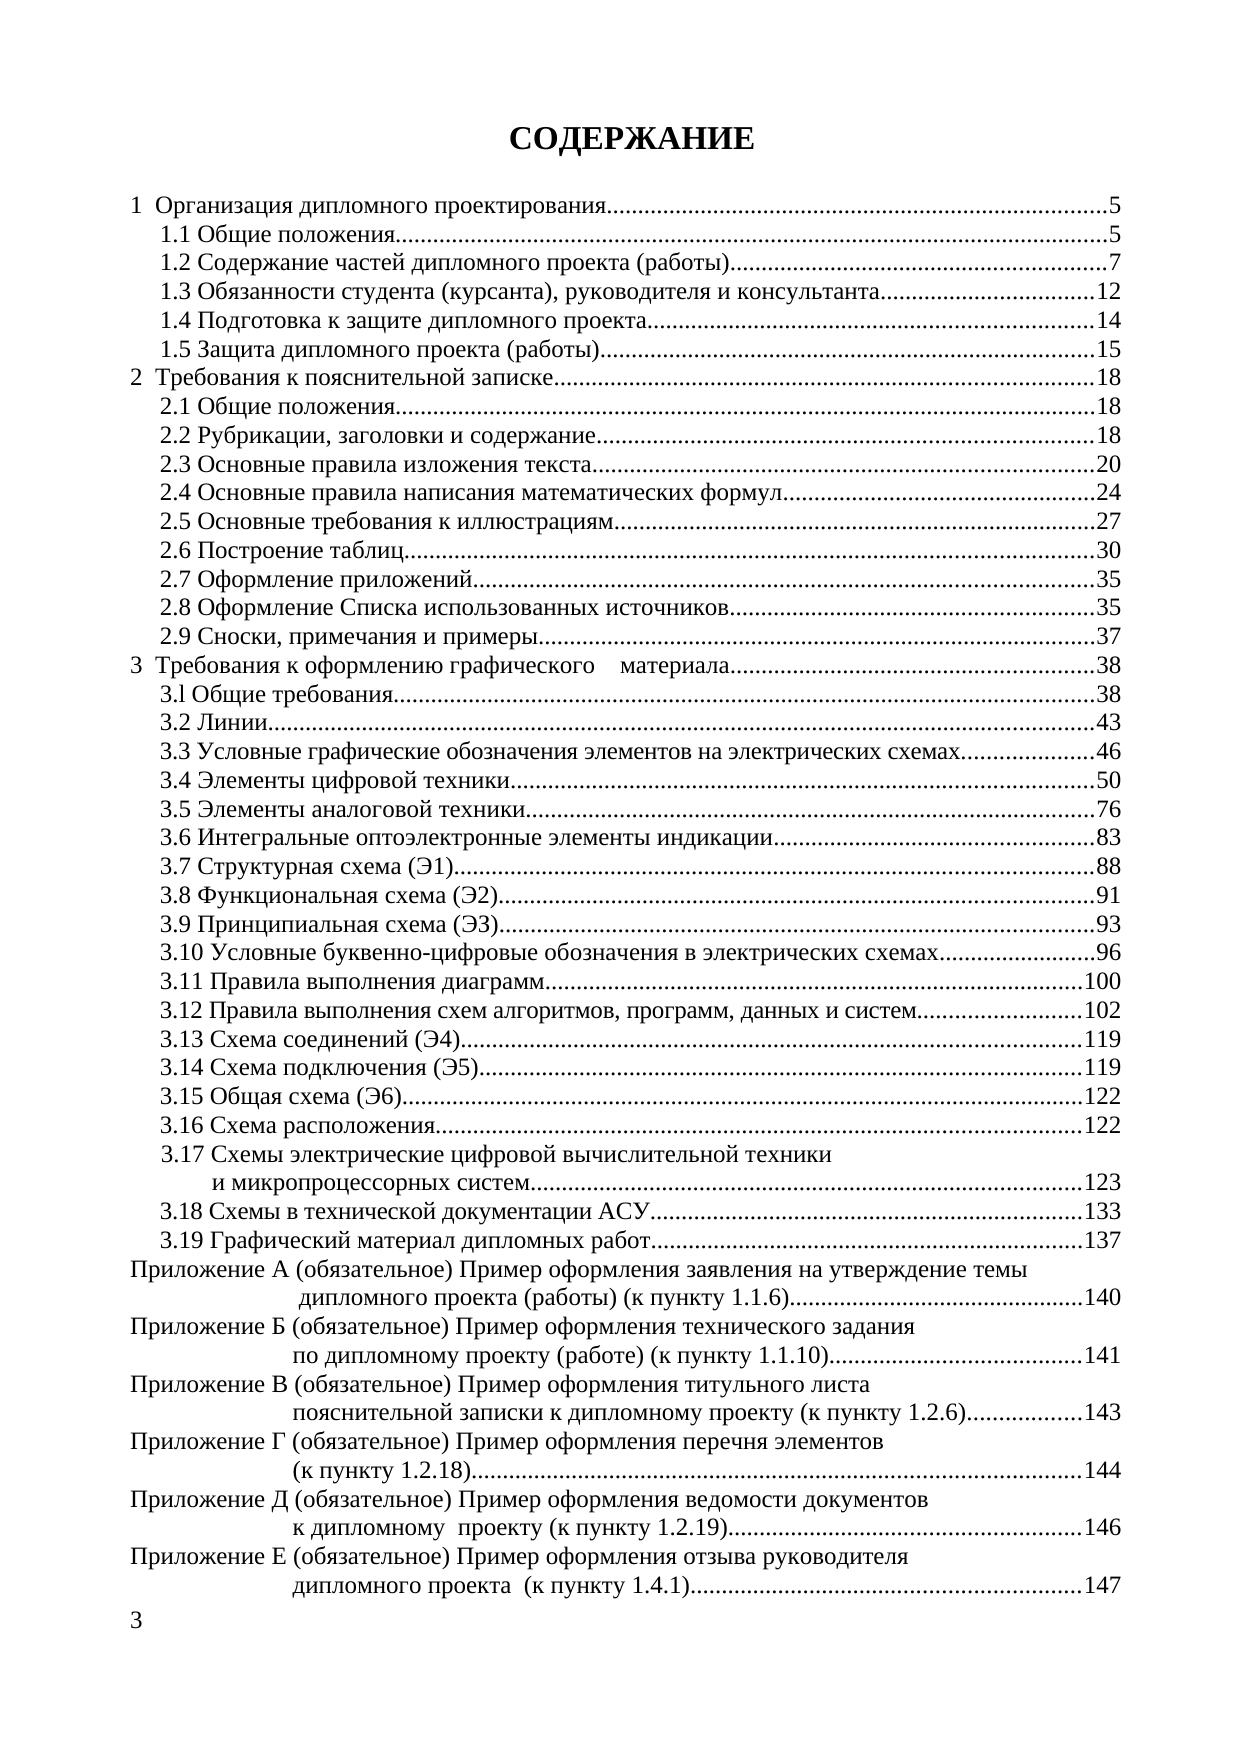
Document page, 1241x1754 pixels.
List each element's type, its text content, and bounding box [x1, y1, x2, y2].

text 3.6 Интегральные оптоэлектронные элементы индикации 83 [159, 822, 1134, 851]
text Приложение А (обязательное) Пример оформления заявления на утверждение темы дипломного проекта (работы) (к пункту 1.1.6) 140 [130, 1254, 1134, 1311]
text 3.16 Схема расположения 122 [159, 1110, 1134, 1139]
text Приложение Д (обязательное) Пример оформления ведомости документов к дипломному проекту (к пункту 1.2.19) 146 [130, 1484, 1134, 1541]
text 3.10 Условные буквенно-цифровые обозначения в электрических схемах 96 [159, 937, 1134, 966]
text 1.2 Содержание частей дипломного проекта (работы) 7 [159, 247, 1134, 276]
text 2.5 Основные требования к иллюстрациям 27 [159, 506, 1134, 535]
text СОДЕРЖАНИЕ [130, 118, 1134, 156]
text 2.8 Оформление Списка использованных источников 35 [159, 592, 1134, 621]
text Приложение Б (обязательное) Пример оформления технического задания по дипломному проекту (работе) (к пункту 1.1.10) 141 [130, 1311, 1134, 1369]
text 3.9 Принципиальная схема (ЭЗ) 93 [159, 909, 1134, 937]
text 3.13 Схема соединений (Э4) 119 [159, 1024, 1134, 1052]
text 2.6 Построение таблиц 30 [159, 535, 1134, 564]
text 3.18 Схемы в технической документации АСУ 133 [159, 1196, 1134, 1225]
text Приложение Г (обязательное) Пример оформления перечня элементов (к пункту 1.2.18) 144 [130, 1426, 1134, 1484]
text 3.2 Линии 43 [159, 707, 1134, 736]
text 3.7 Структурная схема (Э1) 88 [159, 851, 1134, 880]
text Приложение В (обязательное) Пример оформления титульного листа пояснительной записки к дипломному проекту (к пункту 1.2.6) 143 [130, 1369, 1134, 1426]
text 3.14 Схема подключения (Э5) 119 [159, 1052, 1134, 1081]
text 3.17 Схемы электрические цифровой вычислительной техники [130, 1139, 1134, 1167]
text 1.4 Подготовка к защите дипломного проекта 14 [159, 305, 1134, 334]
text Приложение Е (обязательное) Пример оформления отзыва руководителя дипломного проекта (к пункту 1.4.1) 147 [130, 1541, 1134, 1599]
text 2.3 Основные правила изложения текста 20 [159, 449, 1134, 477]
text 3.12 Правила выполнения схем алгоритмов, программ, данных и систем 102 [159, 995, 1134, 1024]
text 1.1 Общие положения 5 [159, 219, 1134, 247]
text 2 Требования к пояснительной записке 18 [130, 362, 1134, 391]
text 2.9 Сноски, примечания и примеры 37 [159, 621, 1134, 650]
text 1 Организация дипломного проектирования 5 [130, 190, 1134, 219]
text 3.11 Правила выполнения диаграмм 100 [159, 966, 1134, 995]
text 3.15 Общая схема (Э6) 122 [159, 1081, 1134, 1110]
text и микропроцессорных систем 123 [130, 1167, 1134, 1196]
text 2.2 Рубрикации, заголовки и содержание 18 [159, 420, 1134, 449]
text 3.3 Условные графические обозначения элементов на электрических схемах 46 [159, 736, 1134, 765]
text 3 Требования к оформлению графического материала 38 [130, 650, 1134, 679]
text 3.19 Графический материал дипломных работ 137 [159, 1225, 1134, 1254]
text 1.3 Обязанности студента (курсанта), руководителя и консультанта 12 [159, 276, 1134, 305]
text 3.4 Элементы цифровой техники 50 [159, 765, 1134, 794]
text 2.4 Основные правила написания математических формул 24 [159, 477, 1134, 506]
text 2.1 Общие положения 18 [159, 391, 1134, 420]
text 3.5 Элементы аналоговой техники 76 [159, 794, 1134, 822]
text 2.7 Оформление приложений 35 [159, 564, 1134, 592]
text 3.l Общие требования 38 [159, 679, 1134, 707]
text 3.8 Функциональная схема (Э2) 91 [159, 880, 1134, 909]
text 1.5 Защита дипломного проекта (работы) 15 [159, 334, 1134, 362]
